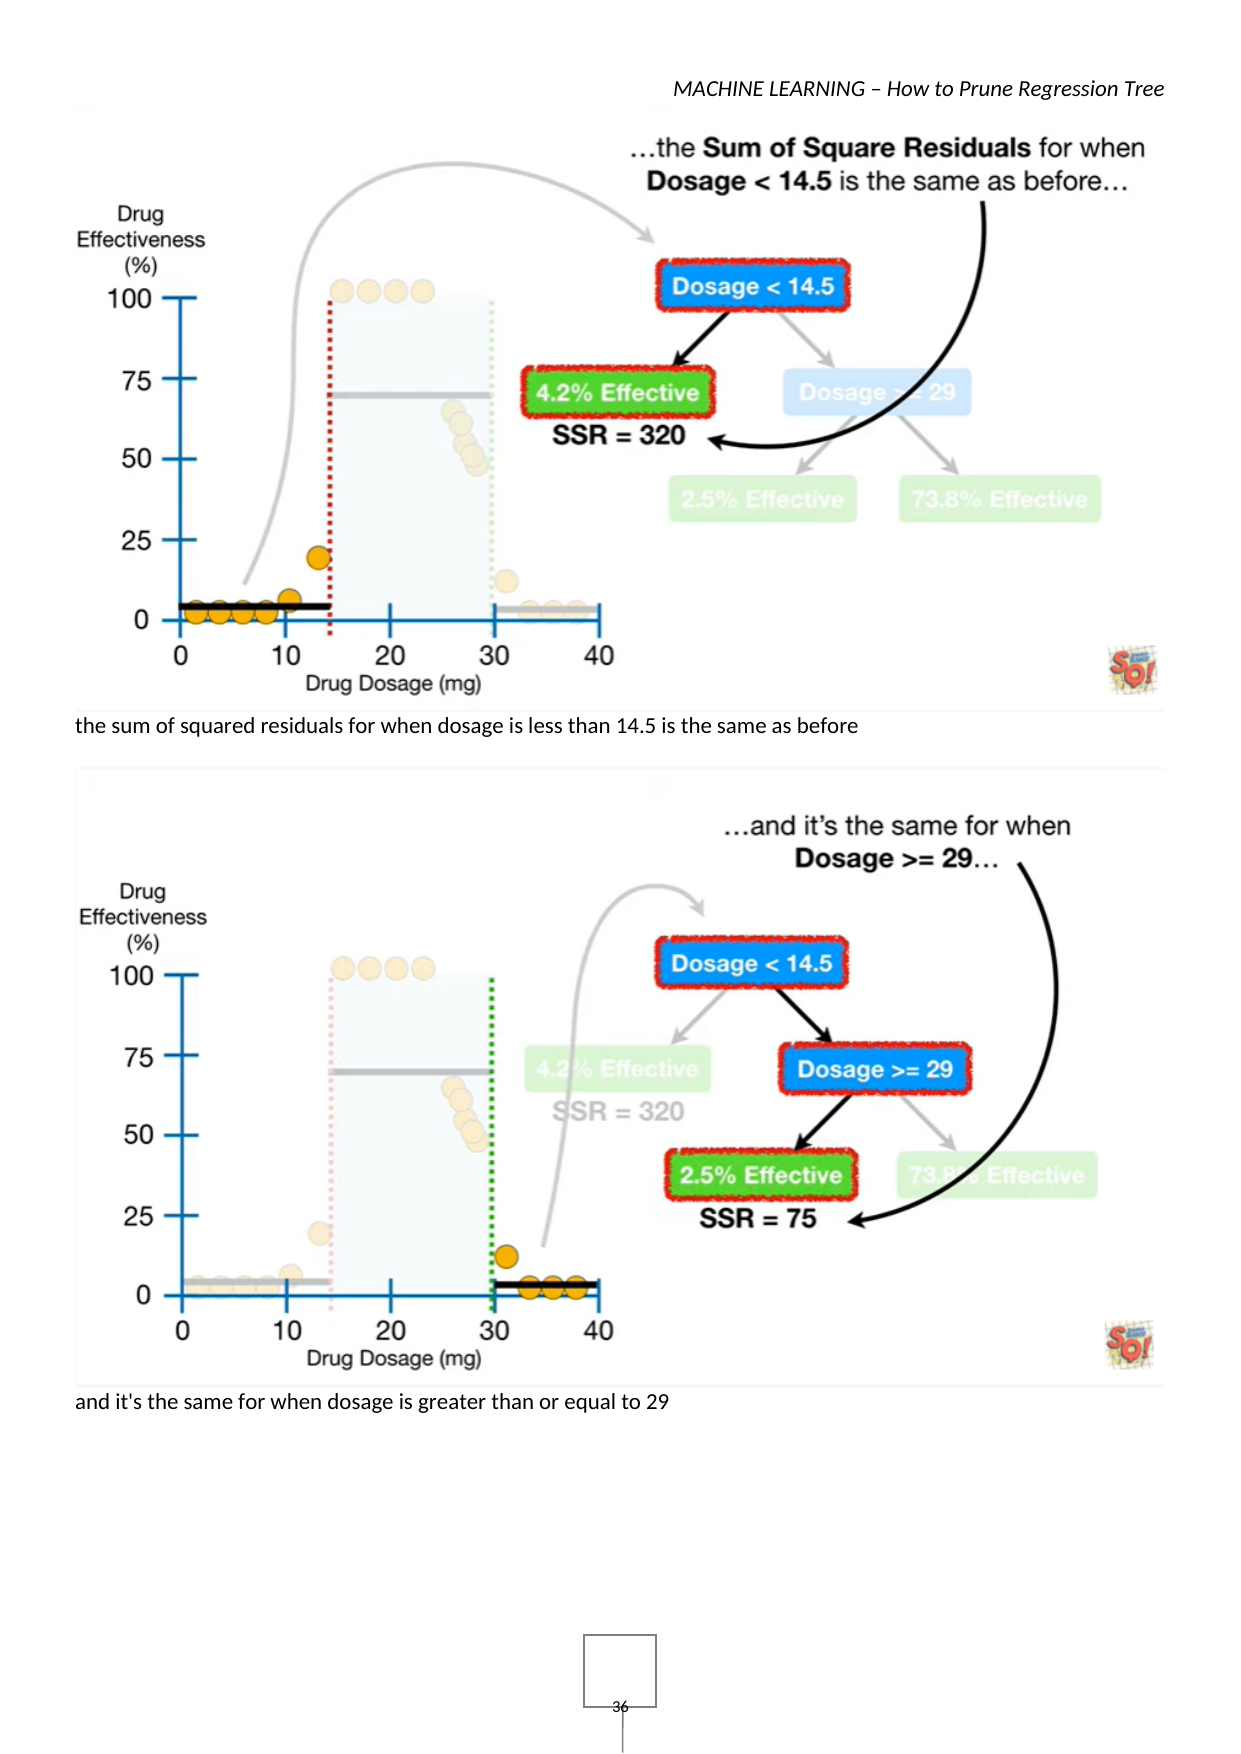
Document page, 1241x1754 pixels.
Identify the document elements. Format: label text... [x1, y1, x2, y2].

text the sum of squared residuals for when dosage is less than 14.5 is the same as before [75, 712, 1165, 739]
text and it's the same for when dosage is greater than or equal to 29 [75, 1388, 1165, 1415]
picture [75, 101, 1166, 712]
picture [75, 767, 1166, 1388]
